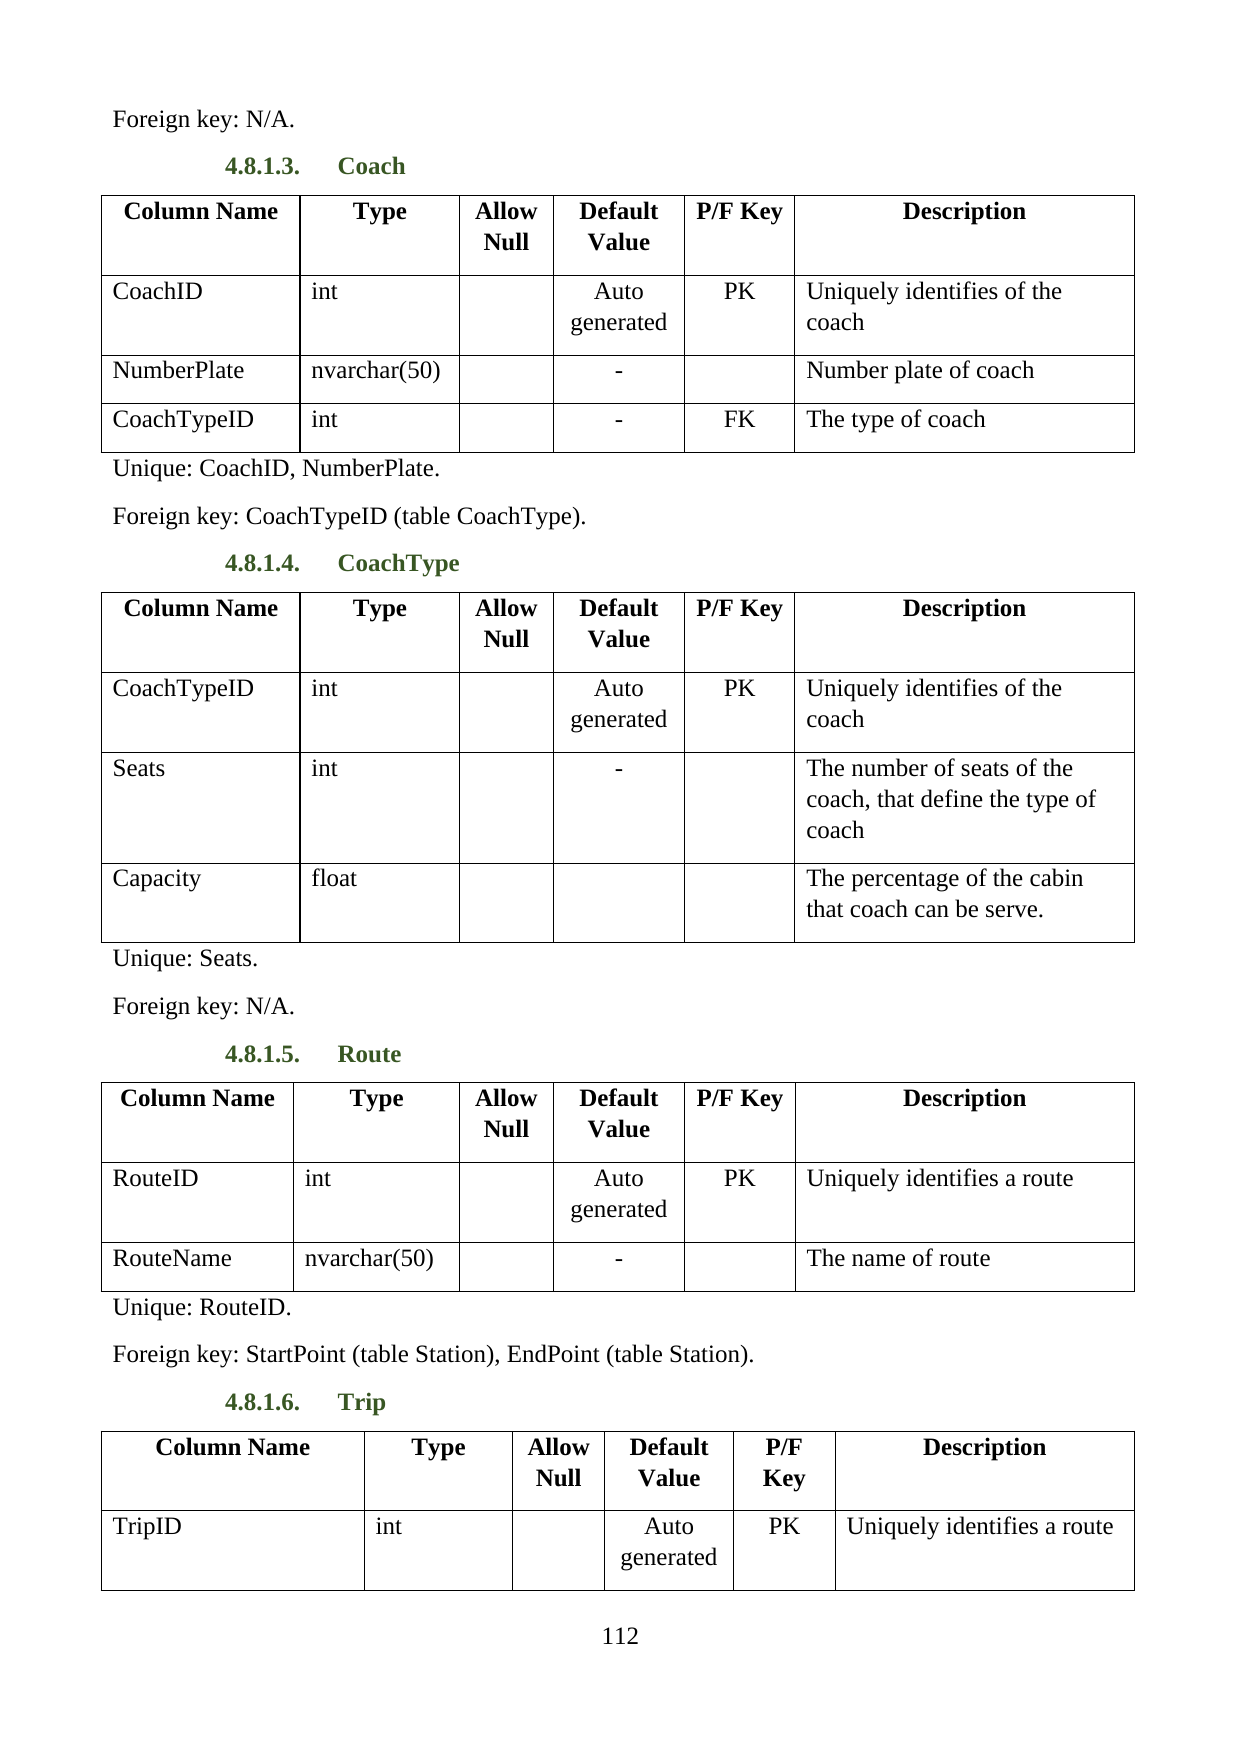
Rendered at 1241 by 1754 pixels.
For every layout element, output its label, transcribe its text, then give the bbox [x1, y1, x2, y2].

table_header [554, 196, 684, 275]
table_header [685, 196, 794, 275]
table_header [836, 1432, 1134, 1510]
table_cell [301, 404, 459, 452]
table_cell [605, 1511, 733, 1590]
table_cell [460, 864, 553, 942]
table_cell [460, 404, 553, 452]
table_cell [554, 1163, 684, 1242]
subtitle Coach [225, 151, 1128, 180]
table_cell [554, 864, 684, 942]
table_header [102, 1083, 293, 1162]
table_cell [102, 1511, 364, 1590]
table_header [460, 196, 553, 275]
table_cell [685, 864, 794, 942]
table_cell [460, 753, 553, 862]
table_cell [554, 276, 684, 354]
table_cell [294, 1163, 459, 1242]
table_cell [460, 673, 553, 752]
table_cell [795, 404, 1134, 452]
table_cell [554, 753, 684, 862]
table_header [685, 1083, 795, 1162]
text Unique: CoachID, NumberPlate. [112, 453, 1128, 482]
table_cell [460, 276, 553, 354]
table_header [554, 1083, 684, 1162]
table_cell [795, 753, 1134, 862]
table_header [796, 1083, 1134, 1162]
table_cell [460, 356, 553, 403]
text Unique: RouteID. [112, 1292, 1128, 1320]
subtitle Route [225, 1039, 1128, 1067]
text Foreign key: CoachTypeID (table CoachType). [112, 501, 1128, 529]
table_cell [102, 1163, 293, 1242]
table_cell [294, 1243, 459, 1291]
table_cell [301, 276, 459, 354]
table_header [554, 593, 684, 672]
text Foreign key: StartPoint (table Station), EndPoint (table Station). [112, 1339, 1128, 1368]
subtitle Trip [225, 1387, 1128, 1416]
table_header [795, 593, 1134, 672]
text Unique: Seats. [112, 943, 1128, 972]
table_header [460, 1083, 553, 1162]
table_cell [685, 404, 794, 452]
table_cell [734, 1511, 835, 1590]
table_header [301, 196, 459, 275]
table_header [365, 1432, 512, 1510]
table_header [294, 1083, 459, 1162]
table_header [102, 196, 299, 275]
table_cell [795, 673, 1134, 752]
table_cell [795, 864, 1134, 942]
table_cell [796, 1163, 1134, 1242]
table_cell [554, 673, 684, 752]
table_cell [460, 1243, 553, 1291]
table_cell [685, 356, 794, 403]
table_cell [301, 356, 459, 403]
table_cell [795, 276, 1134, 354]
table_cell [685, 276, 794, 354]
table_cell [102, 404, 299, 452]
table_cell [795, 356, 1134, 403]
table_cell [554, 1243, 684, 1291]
subtitle CoachType [225, 548, 1128, 577]
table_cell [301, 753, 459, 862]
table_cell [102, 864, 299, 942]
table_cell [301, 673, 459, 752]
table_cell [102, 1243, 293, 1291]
text Foreign key: N/A. [112, 991, 1128, 1020]
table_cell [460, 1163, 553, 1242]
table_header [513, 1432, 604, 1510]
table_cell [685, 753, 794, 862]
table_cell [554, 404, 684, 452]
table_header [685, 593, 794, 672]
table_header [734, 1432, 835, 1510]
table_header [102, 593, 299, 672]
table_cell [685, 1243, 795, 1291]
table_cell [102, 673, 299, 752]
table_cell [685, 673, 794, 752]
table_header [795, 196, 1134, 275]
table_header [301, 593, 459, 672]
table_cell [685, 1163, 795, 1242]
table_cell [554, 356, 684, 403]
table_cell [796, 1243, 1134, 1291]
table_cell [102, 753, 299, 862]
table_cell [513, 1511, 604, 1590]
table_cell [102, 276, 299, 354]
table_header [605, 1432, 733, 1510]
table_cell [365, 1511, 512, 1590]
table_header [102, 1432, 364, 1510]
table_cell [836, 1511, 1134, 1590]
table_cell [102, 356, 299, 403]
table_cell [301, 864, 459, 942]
text Foreign key: N/A. [112, 104, 1128, 132]
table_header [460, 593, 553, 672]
